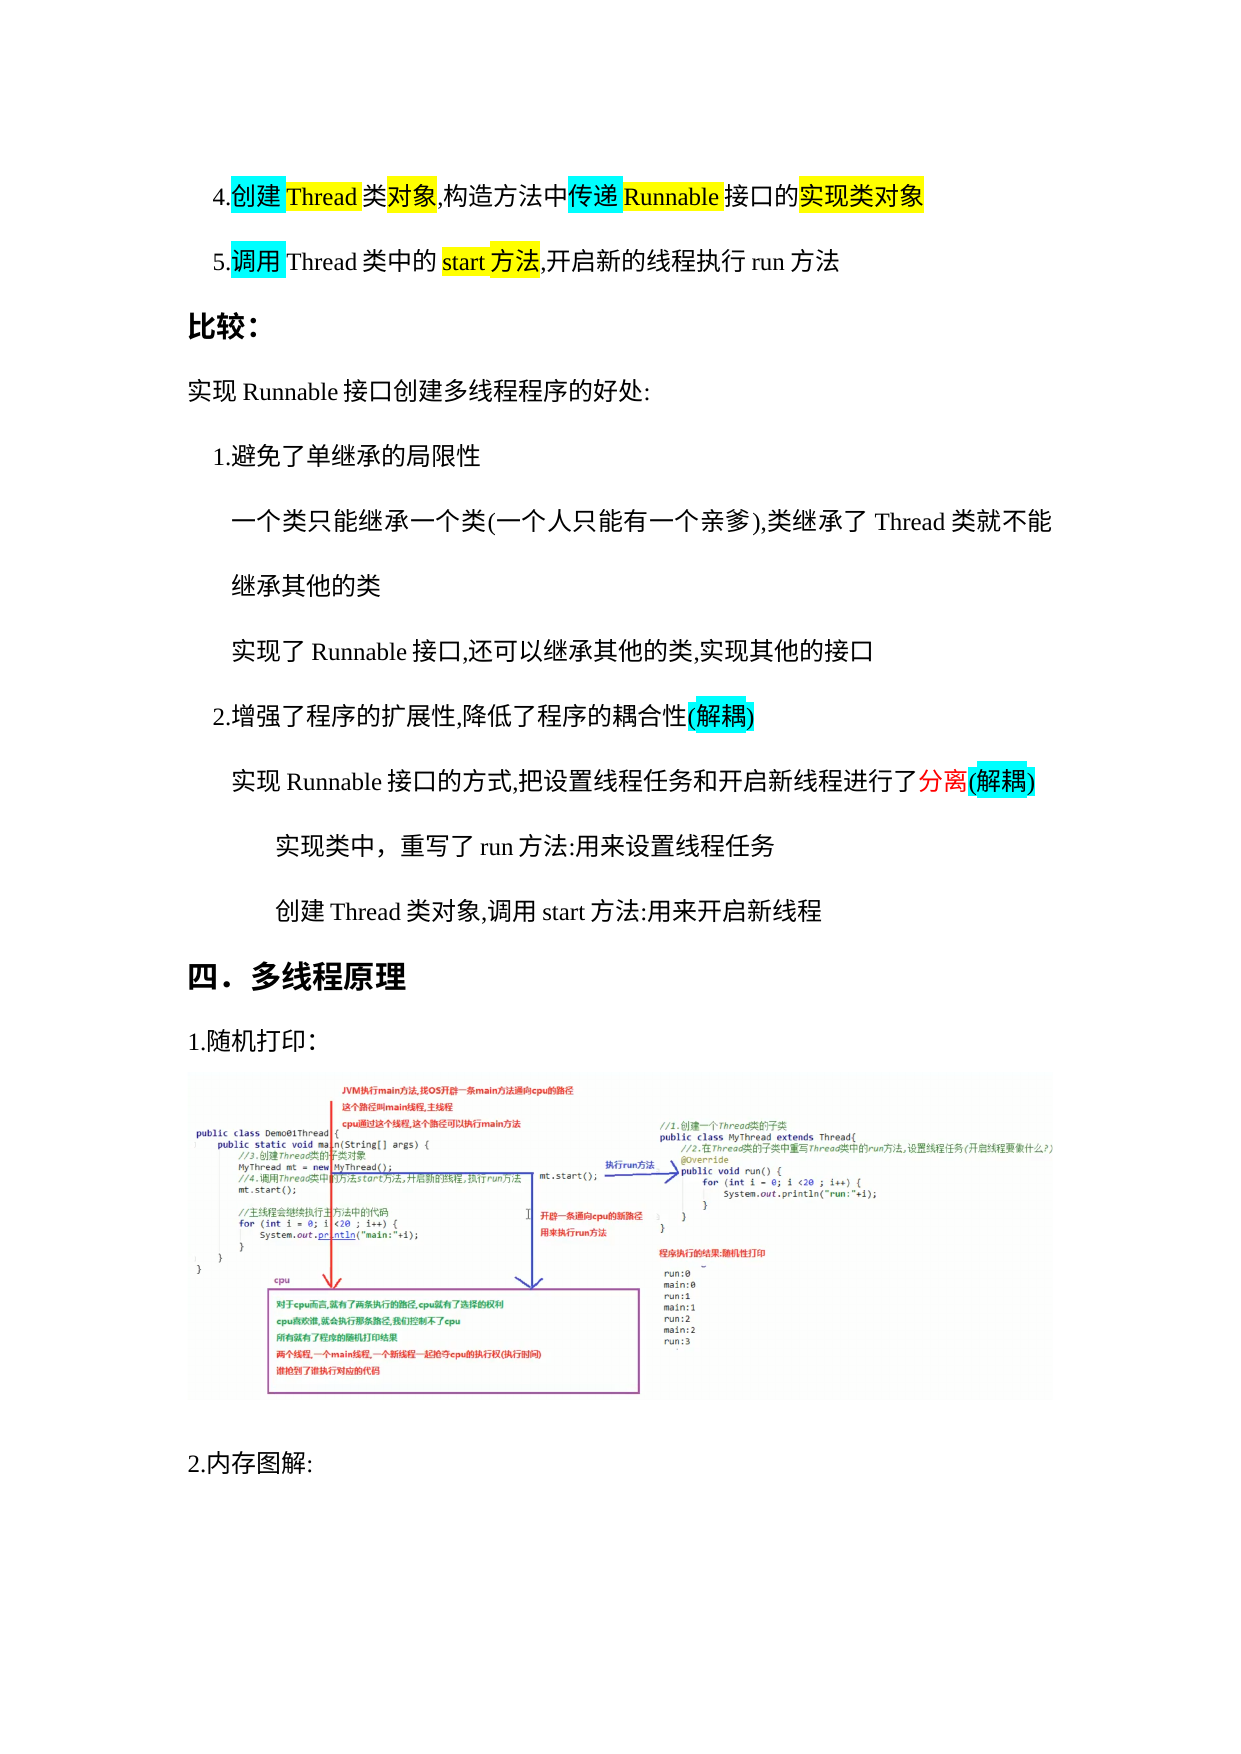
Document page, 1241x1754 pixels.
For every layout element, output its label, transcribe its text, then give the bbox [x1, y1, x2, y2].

text 2.内存图解: [187, 1429, 1053, 1494]
text 4.创建Thread类对象,构造方法中传递Runnable接口的实现类对象 [212, 162, 1053, 227]
text 实现类中，重写了run方法:用来设置线程任务 [275, 812, 1053, 877]
text 实现Runnable接口创建多线程程序的好处: [187, 357, 1053, 422]
text 一个类只能继承一个类(一个人只能有一个亲爹),类继承了Thread类就不能继承其他的类 [231, 487, 1053, 617]
subtitle 四．多线程原理 [187, 942, 1053, 1007]
text 比较： [187, 292, 1053, 357]
text 1.避免了单继承的局限性 [212, 422, 1053, 487]
text 实现了Runnable接口,还可以继承其他的类,实现其他的接口 [231, 617, 1053, 682]
text 2.增强了程序的扩展性,降低了程序的耦合性(解耦) [212, 682, 1053, 747]
text 1.随机打印： [187, 1007, 1053, 1072]
text 创建Thread类对象,调用start方法:用来开启新线程 [275, 877, 1053, 942]
text 5.调用Thread类中的start方法,开启新的线程执行run方法 [212, 227, 1053, 292]
picture [187, 1072, 1053, 1400]
text 实现Runnable接口的方式,把设置线程任务和开启新线程进行了分离(解耦) [231, 747, 1053, 812]
